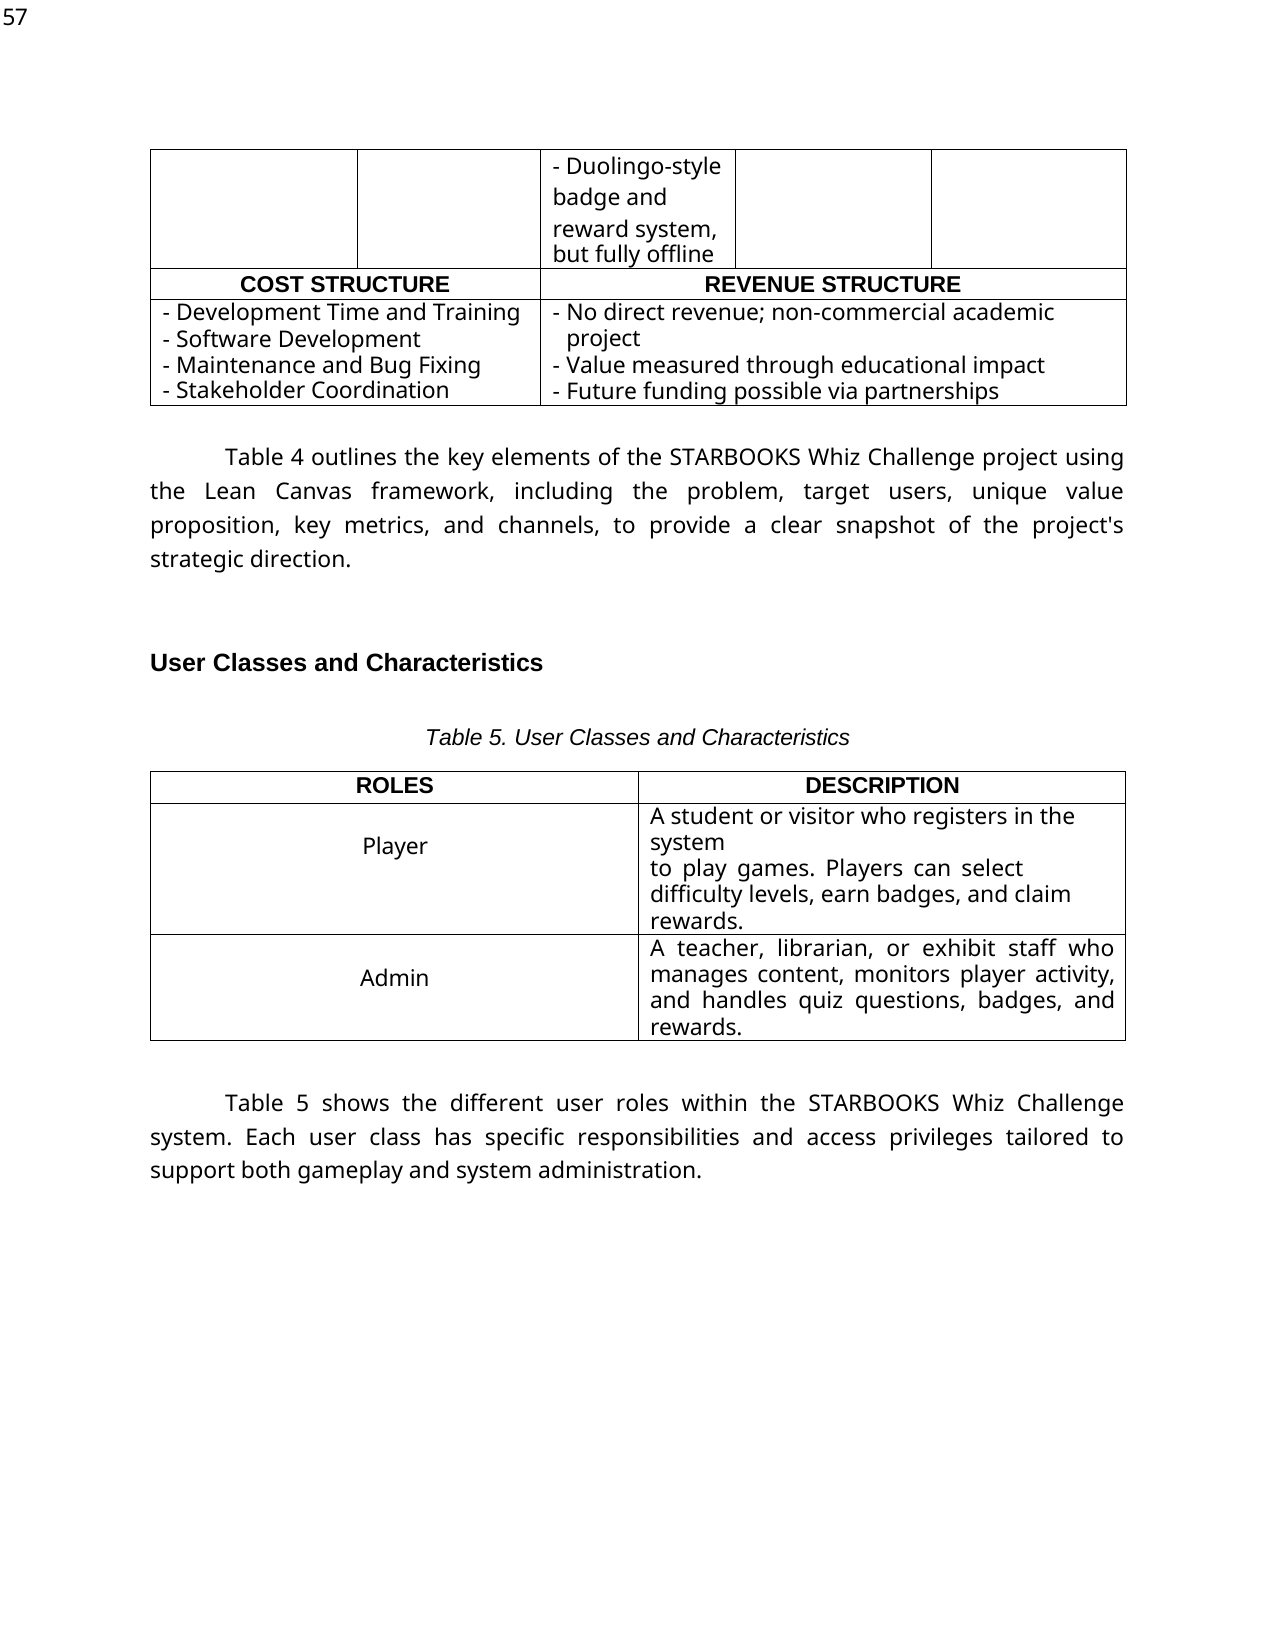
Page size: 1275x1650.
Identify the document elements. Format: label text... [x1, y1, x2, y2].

table_header ROLES [151, 772, 638, 802]
table_header - Duolingo-style badge and reward system, but fully offline [541, 150, 735, 268]
table_cell Player [151, 804, 638, 934]
table_cell Development Time and Training Software Development Maintenance and Bug Fixing Stakeholder Coordination [151, 300, 540, 405]
table_cell REVENUE STRUCTURE [541, 269, 1126, 299]
table_header [736, 150, 931, 268]
table_cell COST STRUCTURE [151, 269, 540, 299]
text Table 4 outlines the key elements of the STARBOOKS Whiz Challenge project using the Lean Canvas framework, including the problem, target users, unique value proposition, key metrics, and channels, to provide a clear snapshot of the project's strategic direction. [150, 441, 1125, 574]
table_header [358, 150, 540, 268]
table_header DESCRIPTION [639, 772, 1125, 802]
table_cell No direct revenue; non-commercial academic project Value measured through educational impact Future funding possible via partnerships [541, 300, 1126, 405]
text Table 5. User Classes and Characteristics [191, 724, 1084, 751]
subtitle User Classes and Characteristics [150, 648, 1162, 676]
table_cell Admin [151, 935, 638, 1040]
table_header [151, 150, 357, 268]
table_header [932, 150, 1126, 268]
table_cell A teacher, librarian, or exhibit staff who manages content, monitors player activity, and handles quiz questions, badges, and rewards. [639, 935, 1125, 1040]
text Table 5 shows the different user roles within the STARBOOKS Whiz Challenge system. Each user class has specific responsibilities and access privileges tailored to support both gameplay and system administration. [150, 1087, 1125, 1186]
table_cell A student or visitor who registers in the system to play games. Players can select difficulty levels, earn badges, and claim rewards. [639, 804, 1125, 934]
